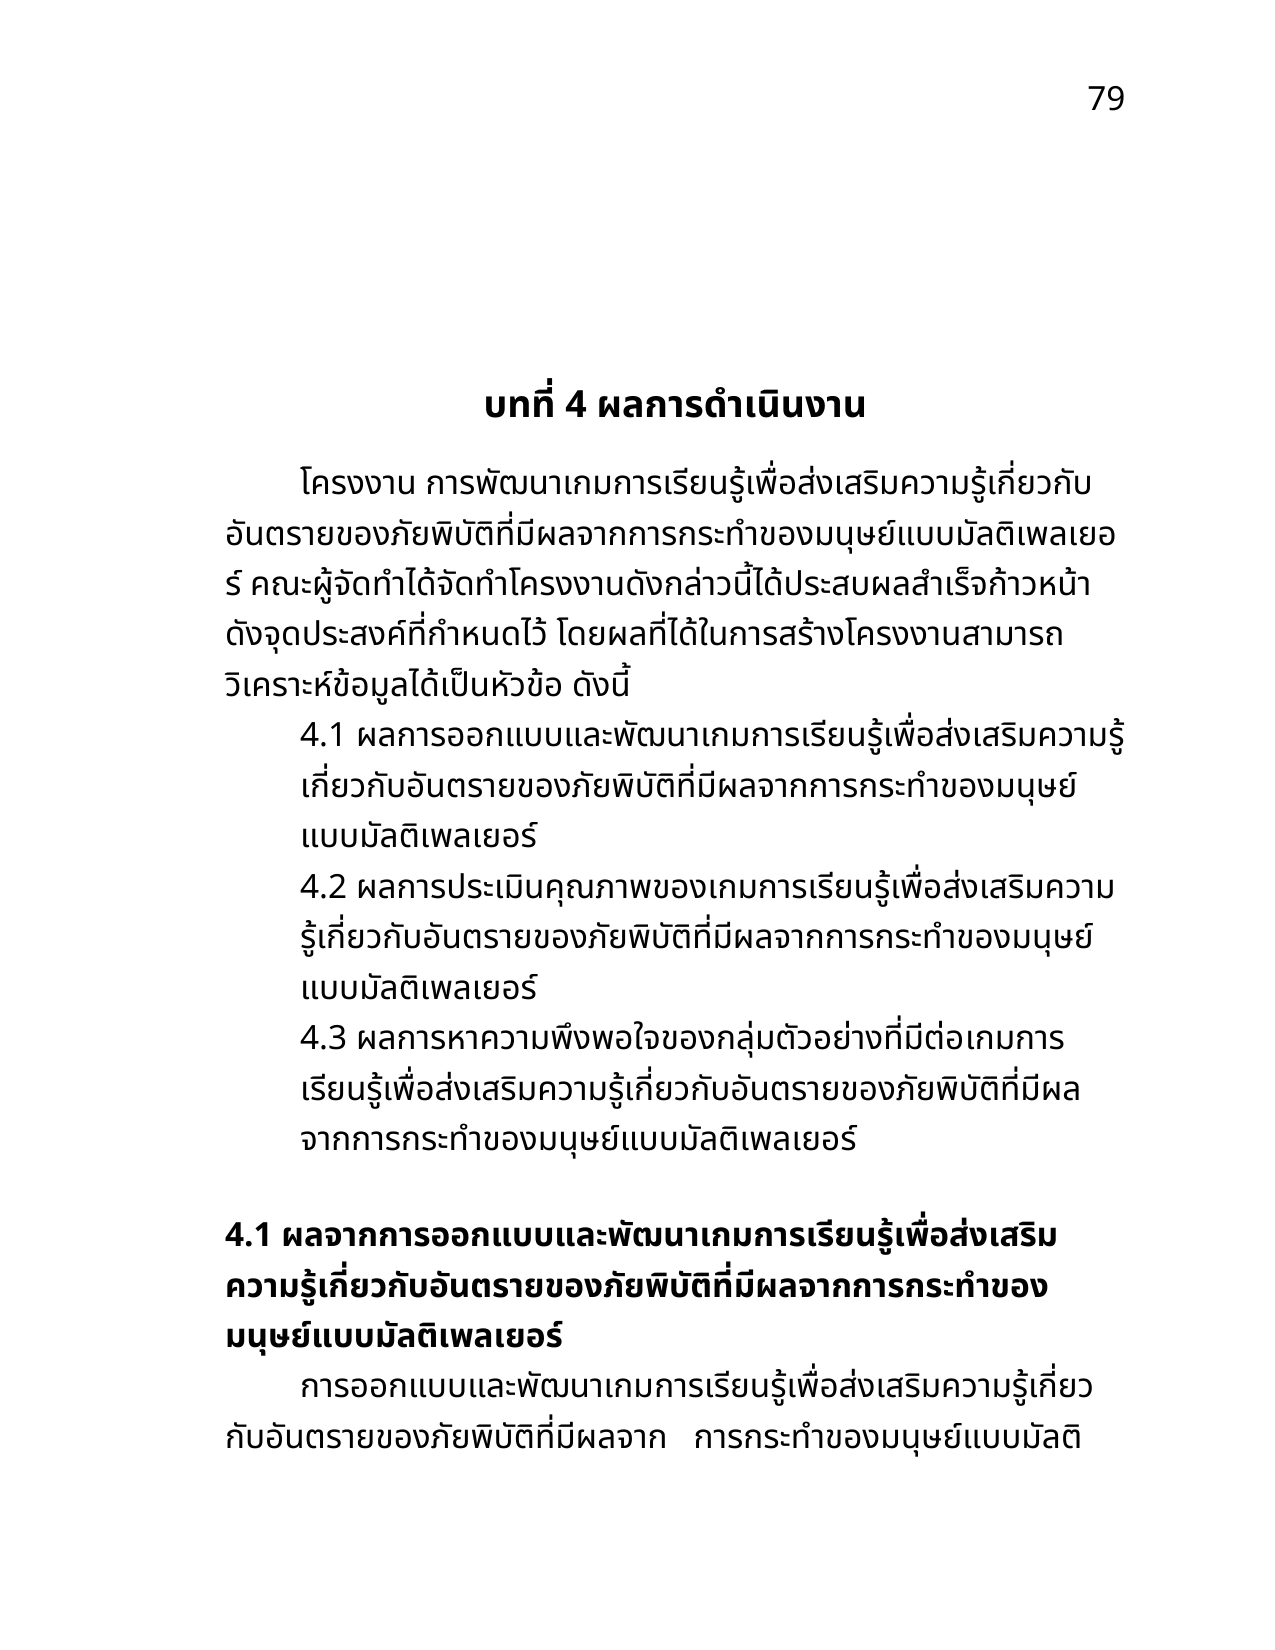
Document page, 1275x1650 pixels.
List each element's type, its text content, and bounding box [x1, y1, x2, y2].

text 4.1 ผลจากการออกแบบและพัฒนาเกมการเรียนรู้เพื่อส่งเสริมความรู้เกี่ยวกับอันตรายของภัยพิบัติที่มีผลจากการกระทำของมนุษย์แบบมัลติเพลเยอร์ [225, 1211, 1125, 1362]
text 4.3 ผลการหาความพึงพอใจของกลุ่มตัวอย่างที่มีต่อเกมการเรียนรู้เพื่อส่งเสริมความรู้เกี่ยวกับอันตรายของภัยพิบัติที่มีผลจากการกระทำของมนุษย์แบบมัลติเพลเยอร์ [300, 1014, 1125, 1166]
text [225, 1362, 1125, 1463]
text โครงงาน การพัฒนาเกมการเรียนรู้เพื่อส่งเสริมความรู้เกี่ยวกับอันตรายของภัยพิบัติที่มีผลจากการกระทำของมนุษย์แบบมัลติเพลเยอร์ คณะผู้จัดทำได้จัดทำโครงงานดังกล่าวนี้ได้ประสบผลสำเร็จก้าวหน้าดังจุดประสงค์ที่กำหนดไว้ โดยผลที่ได้ในการสร้างโครงงานสามารถวิเคราะห์ข้อมูลได้เป็นหัวข้อ ดังนี้ [225, 459, 1125, 711]
text 4.1 ผลการออกแบบและพัฒนาเกมการเรียนรู้เพื่อส่งเสริมความรู้เกี่ยวกับอันตรายของภัยพิบัติที่มีผลจากการกระทำของมนุษย์แบบมัลติเพลเยอร์ [300, 711, 1125, 863]
text 4.2 ผลการประเมินคุณภาพของเกมการเรียนรู้เพื่อส่งเสริมความรู้เกี่ยวกับอันตรายของภัยพิบัติที่มีผลจากการกระทำของมนุษย์แบบมัลติเพลเยอร์ [300, 863, 1125, 1014]
text บทที่ 4 ผลการดำเนินงาน [225, 377, 1125, 434]
